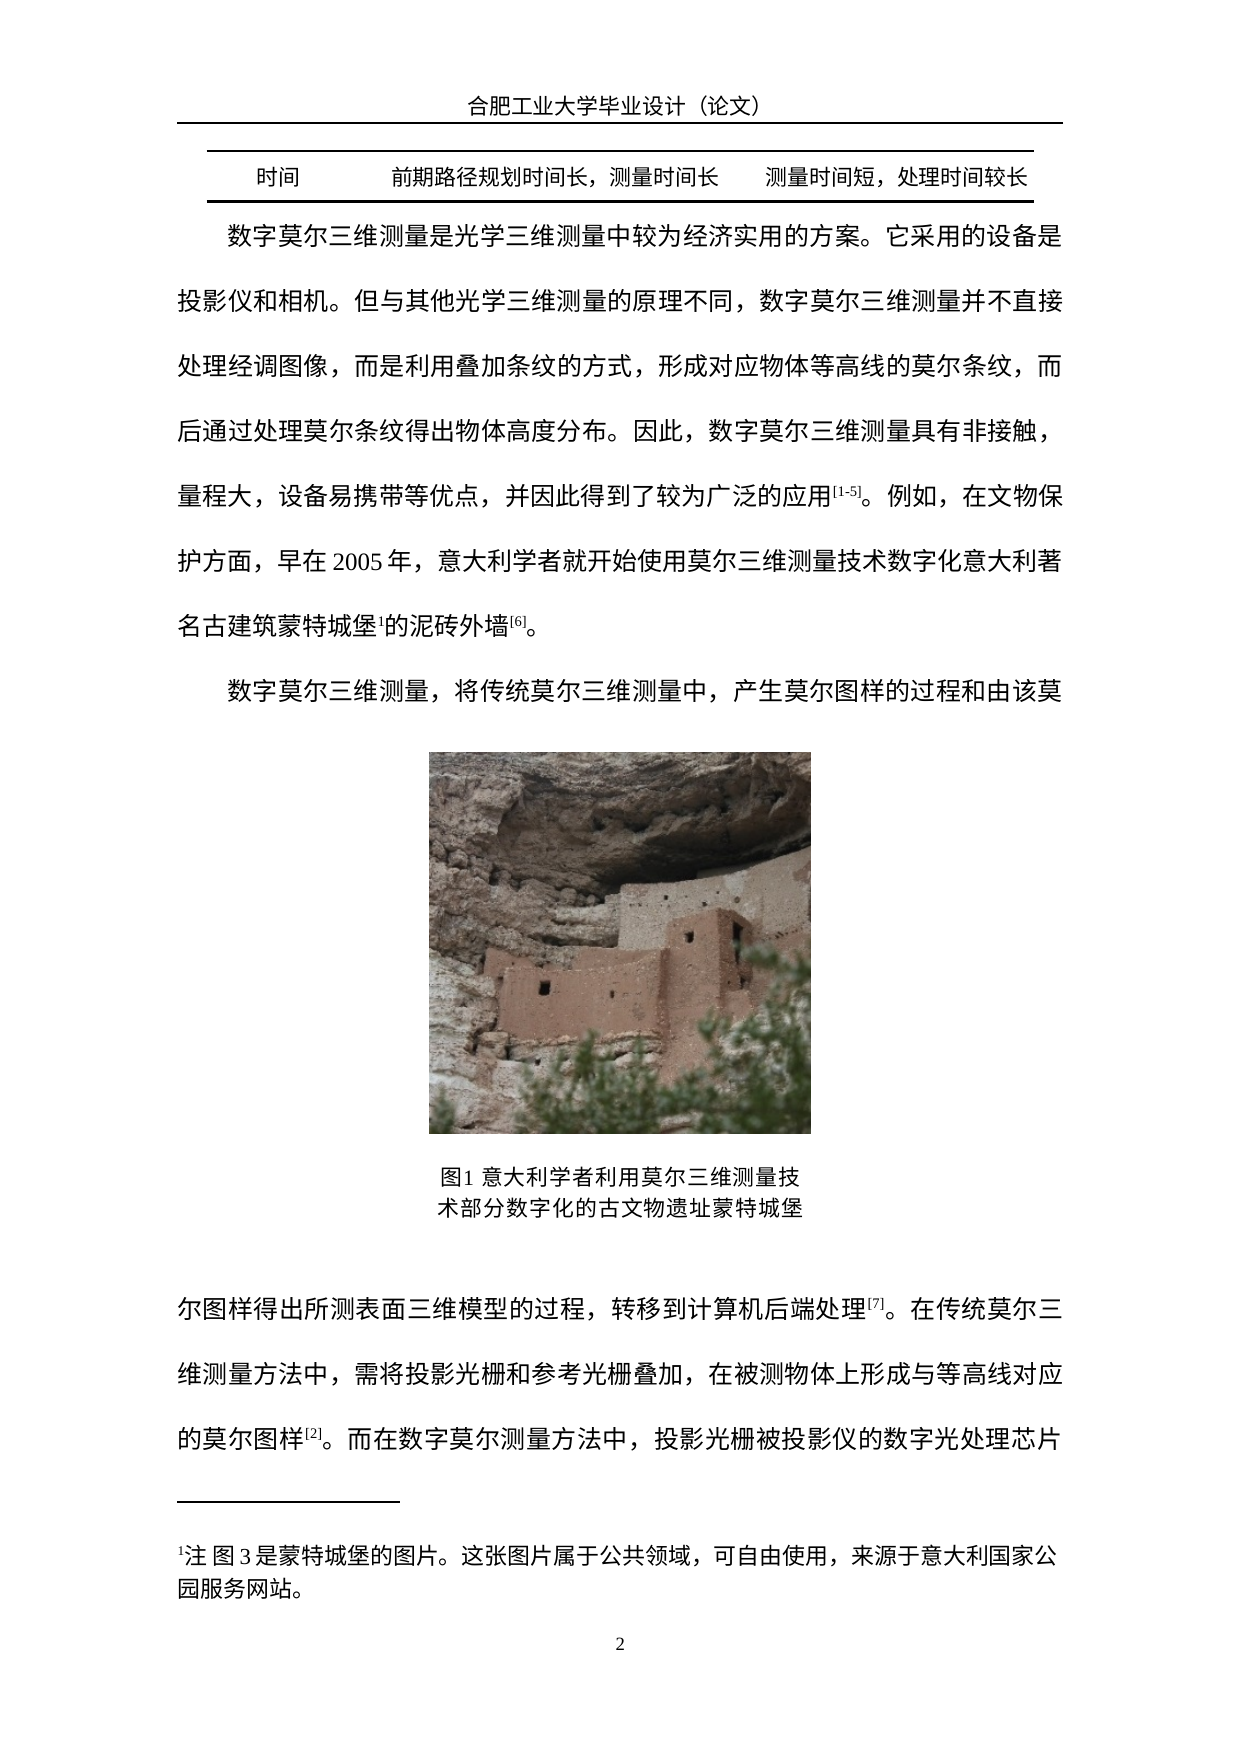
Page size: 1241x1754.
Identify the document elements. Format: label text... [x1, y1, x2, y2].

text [177, 657, 1063, 1470]
table_cell 测量时间短，处理时间较长 [760, 152, 1033, 200]
text 数字莫尔三维测量是光学三维测量中较为经济实用的方案。它采用的设备是投影仪和相机。但与其他光学三维测量的原理不同，数字莫尔三维测量并不直接处理经调图像，而是利用叠加条纹的方式，形成对应物体等高线的莫尔条纹，而后通过处理莫尔条纹得出物体高度分布。因此，数字莫尔三维测量具有非接触，量程大，设备易携带等优点，并因此得到了较为广泛的应用[1-5]。例如，在文物保护方面，早在2005年，意大利学者就开始使用莫尔三维测量技术数字化意大利著名古建筑蒙特城堡的泥砖外墙[6]。 [177, 202, 1063, 657]
picture [429, 752, 811, 1134]
table_cell 时间 [207, 152, 349, 200]
table_cell 前期路径规划时间长，测量时间长 [350, 152, 760, 200]
